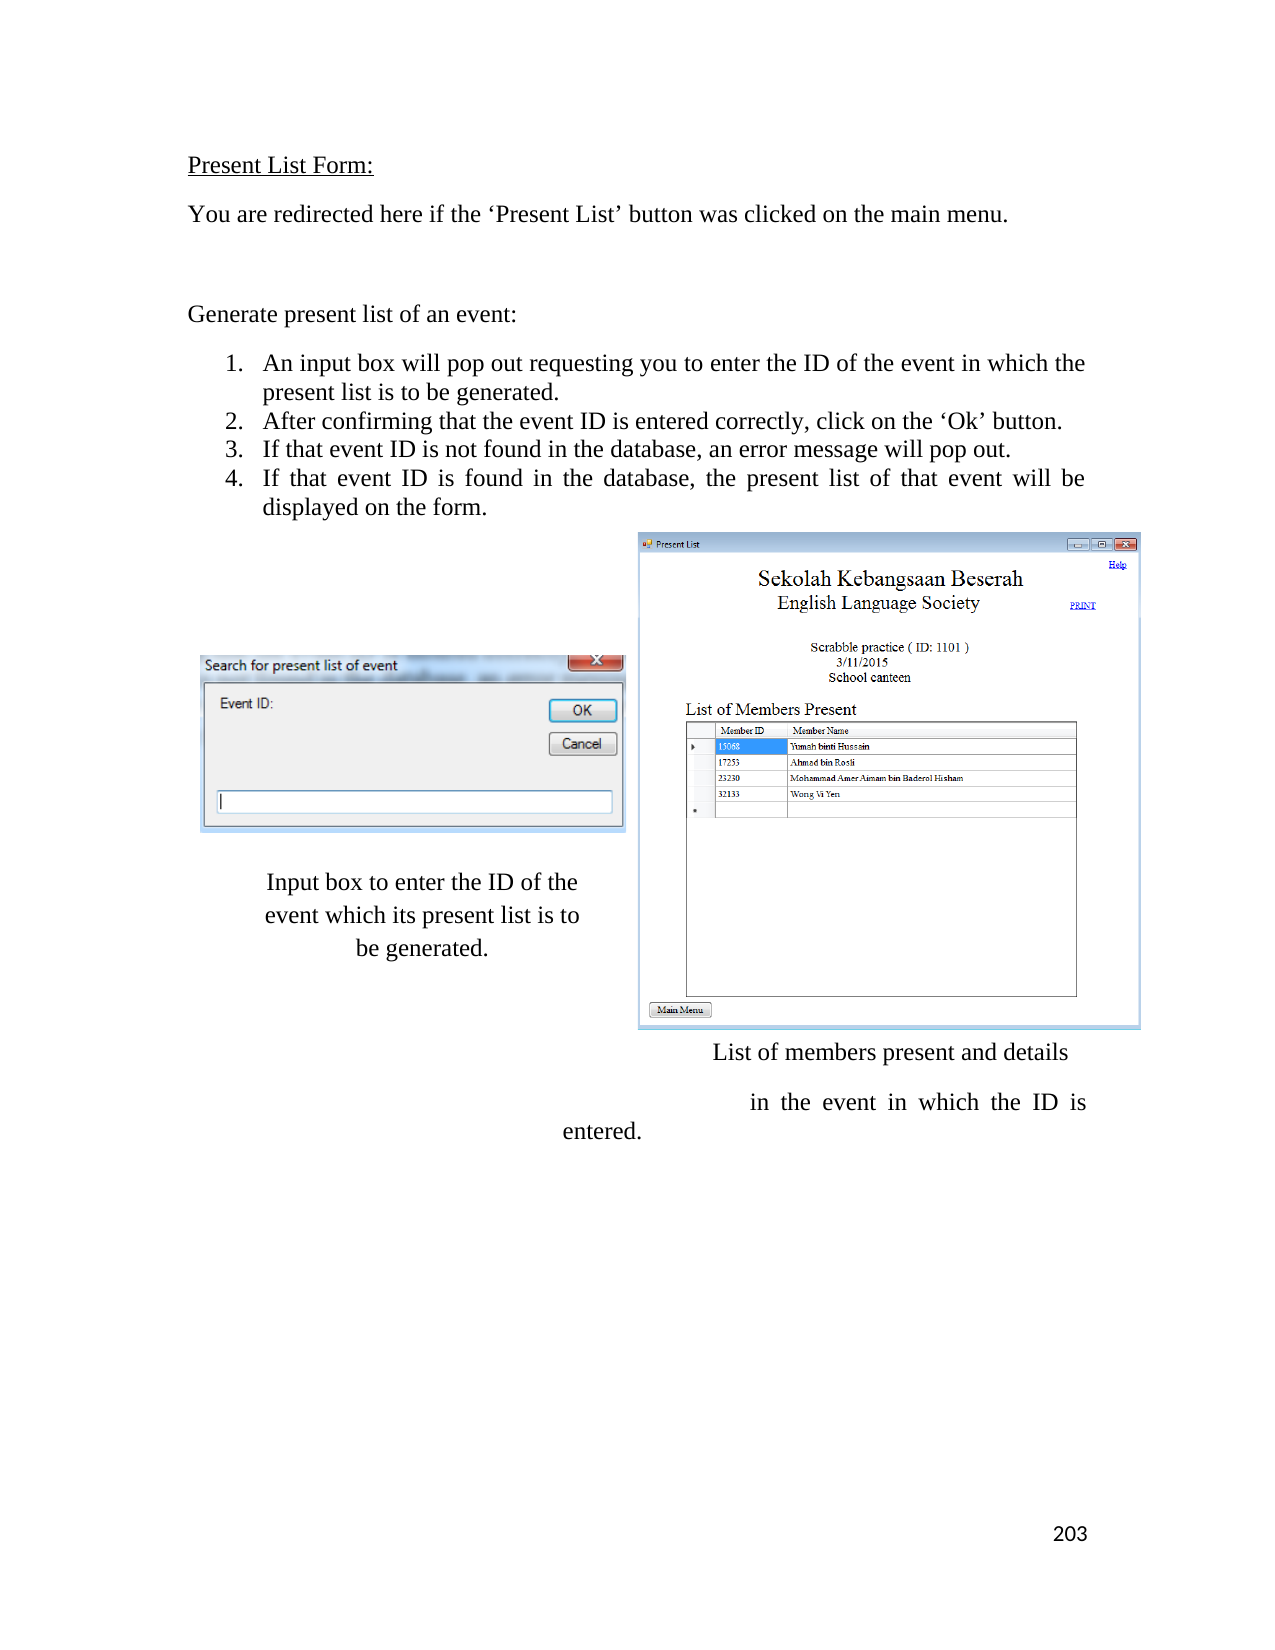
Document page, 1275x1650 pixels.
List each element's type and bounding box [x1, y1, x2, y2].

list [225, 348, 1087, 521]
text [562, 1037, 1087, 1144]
picture [200, 655, 627, 833]
picture [637, 532, 1208, 1030]
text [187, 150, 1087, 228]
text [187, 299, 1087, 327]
